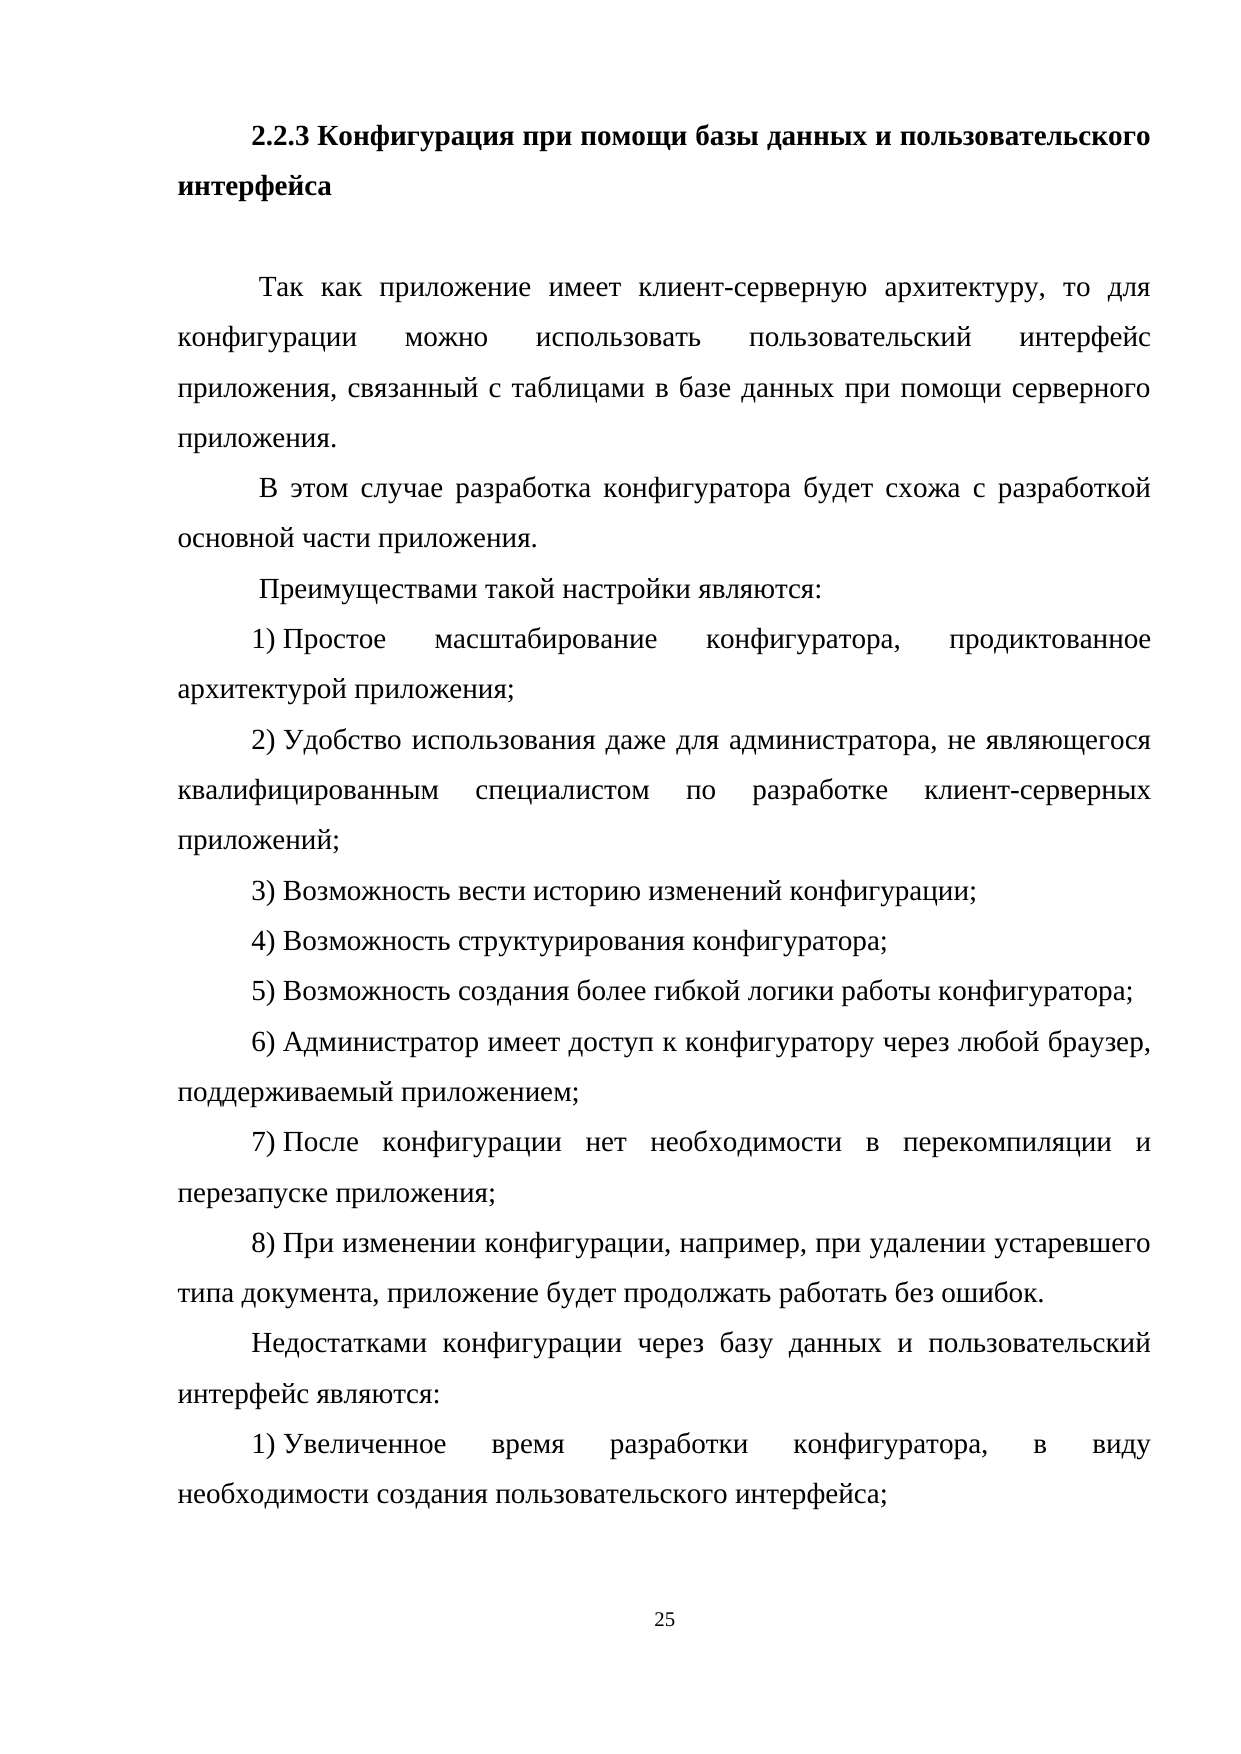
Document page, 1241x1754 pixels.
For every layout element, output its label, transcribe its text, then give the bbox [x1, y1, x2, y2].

list Простое масштабирование конфигуратора, продиктованное архитектурой приложения; [177, 621, 1152, 705]
list Так как приложение имеет клиент-серверную архитектуру, то для конфигурации можно использовать пользовательский интерфейс приложения, связанный с таблицами в базе данных при помощи серверного приложения. [177, 269, 1152, 453]
list В этом случае разработка конфигуратора будет схожа с разработкой основной части приложения. [177, 470, 1152, 554]
list Возможность вести историю изменений конфигурации; [177, 873, 1152, 906]
list Недостатками конфигурации через базу данных и пользовательский интерфейс являются: [177, 1326, 1152, 1409]
list Возможность структурирования конфигуратора; [177, 923, 1152, 957]
list Возможность создания более гибкой логики работы конфигуратора; [177, 973, 1152, 1007]
list При изменении конфигурации, например, при удалении устаревшего типа документа, приложение будет продолжать работать без ошибок. [177, 1225, 1152, 1309]
list После конфигурации нет необходимости в перекомпиляции и перезапуске приложения; [177, 1124, 1152, 1208]
list Увеличенное время разработки конфигуратора, в виду необходимости создания пользовательского интерфейса; [177, 1426, 1152, 1510]
list Преимуществами такой настройки являются: [177, 571, 1152, 604]
list Администратор имеет доступ к конфигуратору через любой браузер, поддерживаемый приложением; [177, 1024, 1152, 1108]
list Удобство использования даже для администратора, не являющегося квалифицированным специалистом по разработке клиент-серверных приложений; [177, 722, 1152, 856]
text 2.2.3 Конфигурация при помощи базы данных и пользовательского интерфейса [177, 118, 1152, 202]
